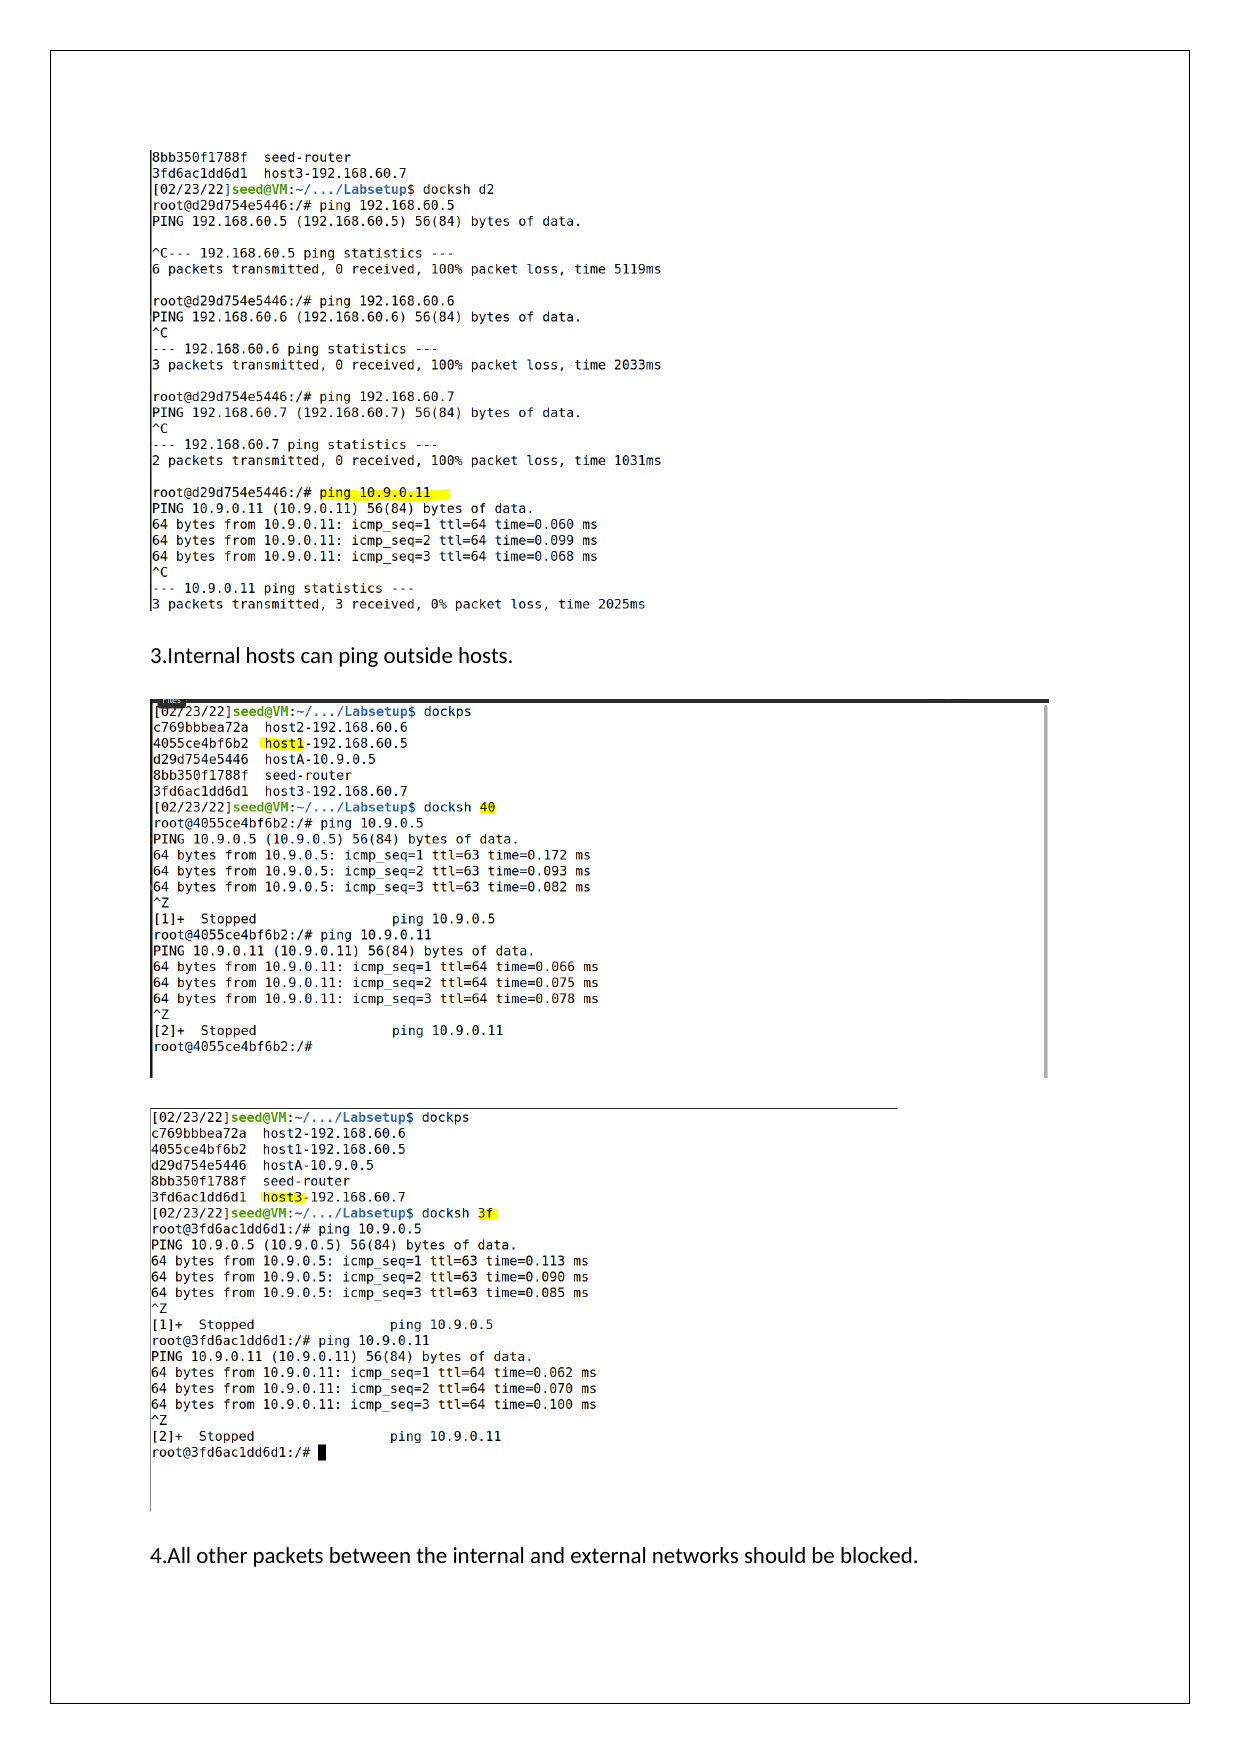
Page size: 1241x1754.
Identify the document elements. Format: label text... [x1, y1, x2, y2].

picture [150, 150, 1002, 611]
text 4.All other packets between the internal and external networks should be blocked. [150, 1541, 1090, 1569]
picture [150, 699, 1049, 1078]
text 3.Internal hosts can ping outside hosts. [150, 641, 1090, 669]
picture [150, 1108, 898, 1511]
